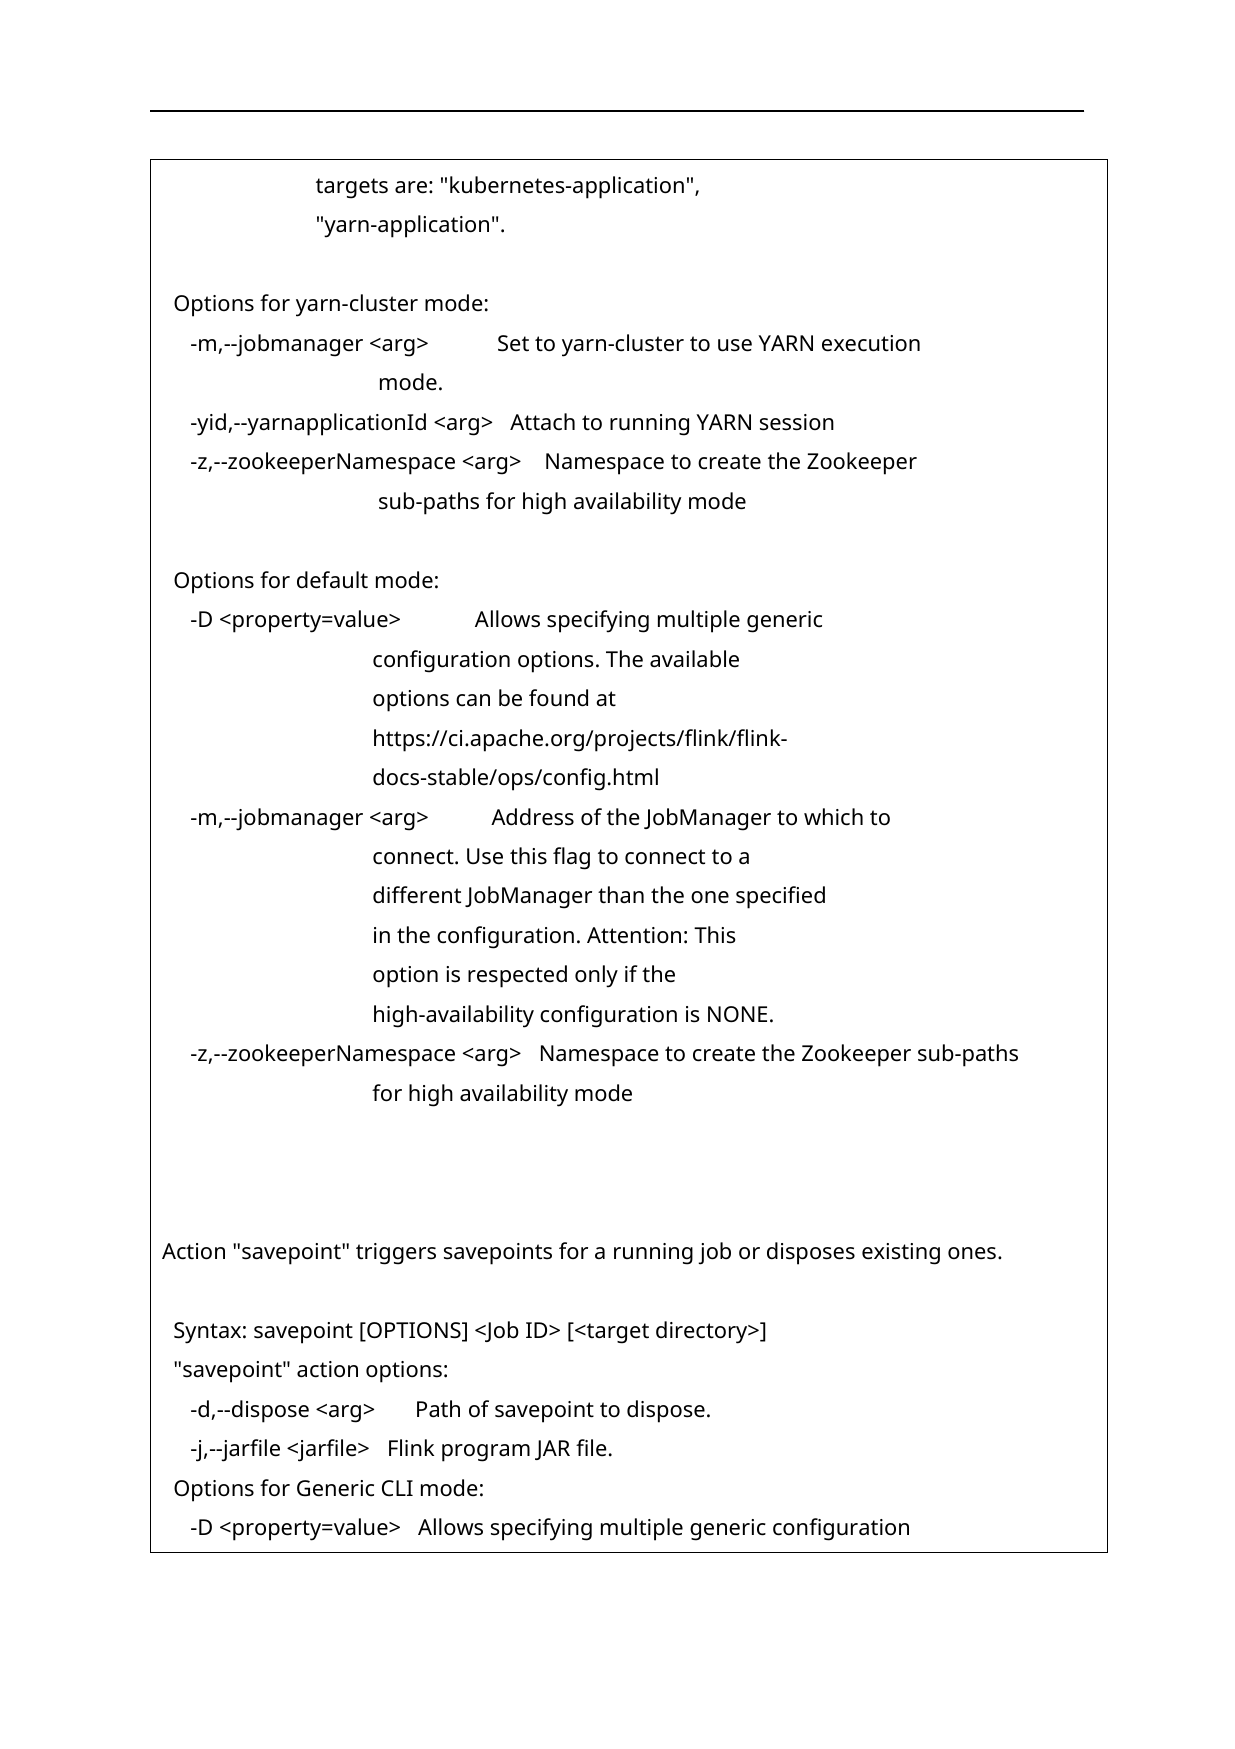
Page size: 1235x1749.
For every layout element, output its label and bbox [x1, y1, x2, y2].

table_header [151, 160, 1107, 1552]
